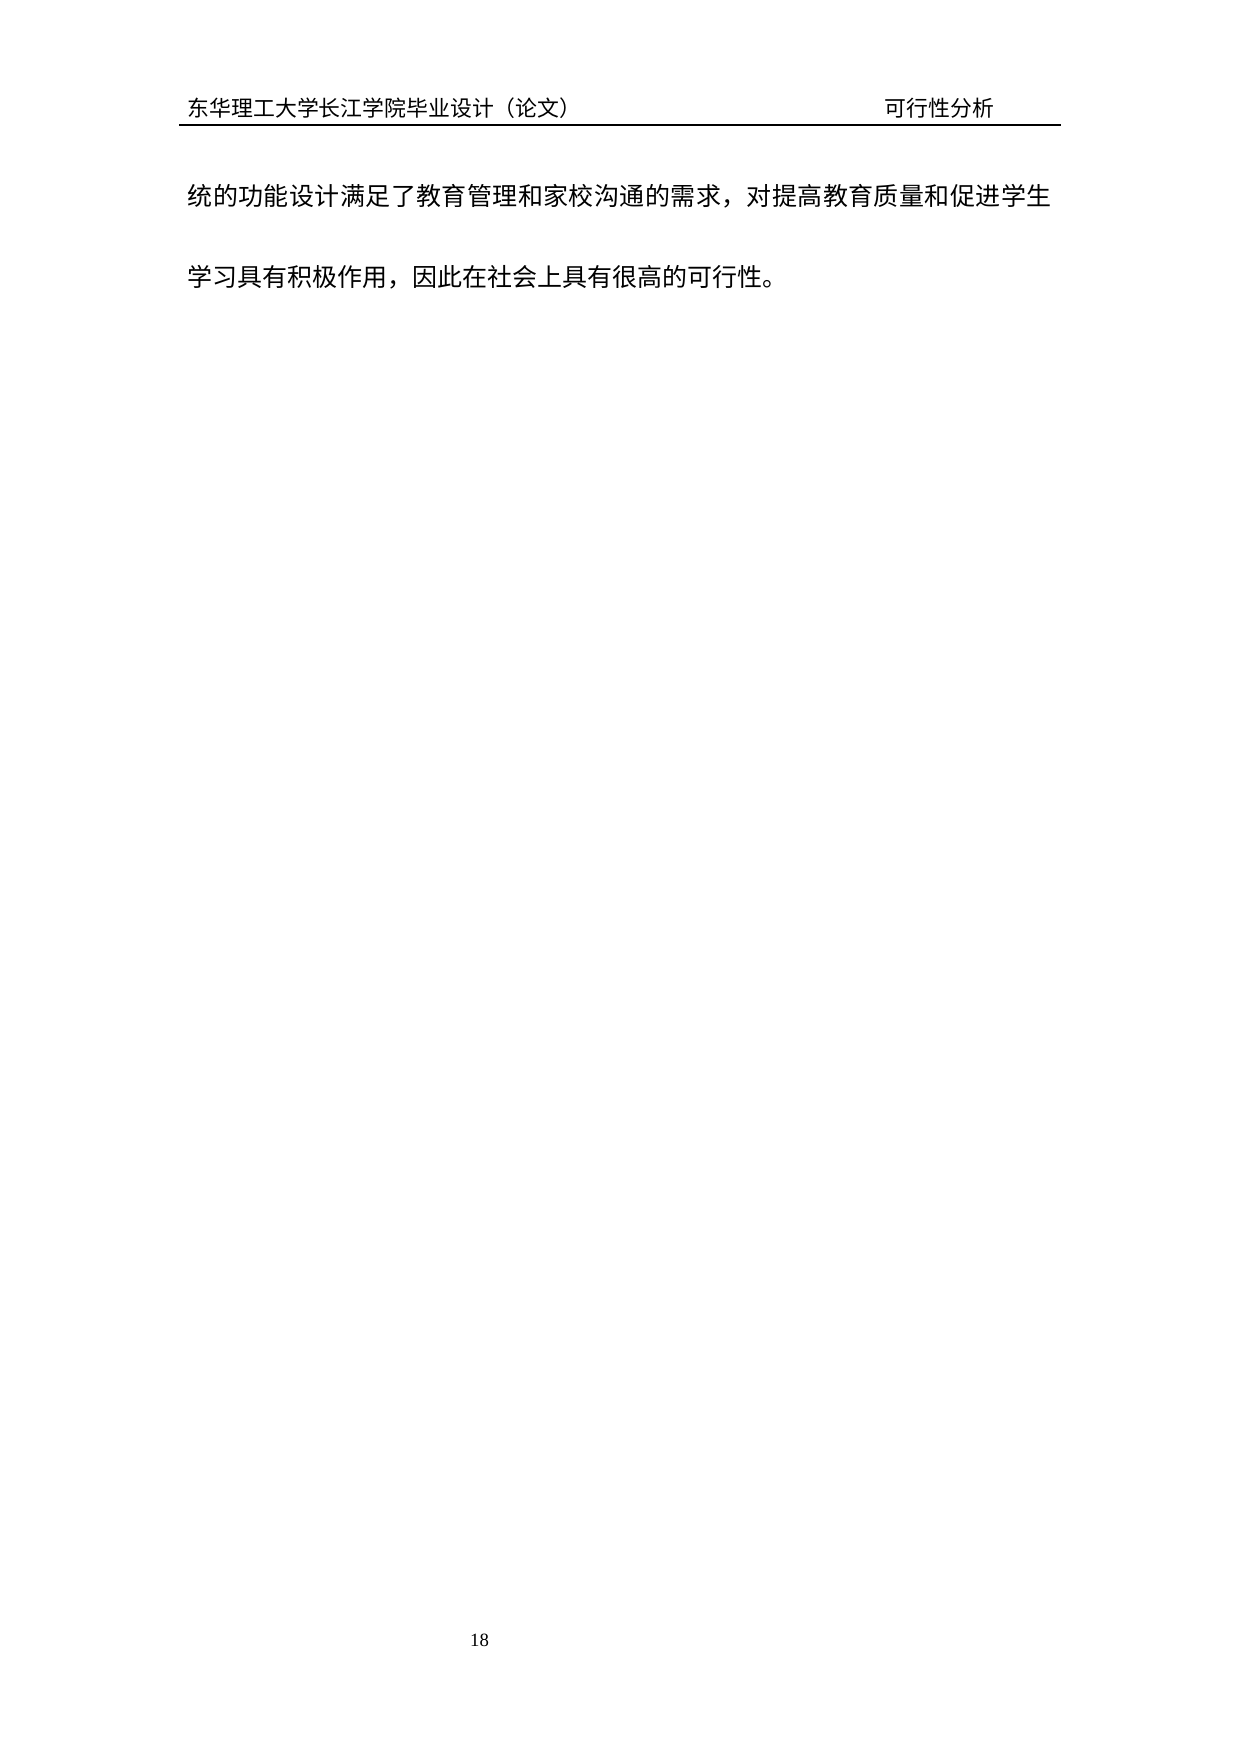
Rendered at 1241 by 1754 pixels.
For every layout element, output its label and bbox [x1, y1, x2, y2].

text [187, 162, 1053, 308]
